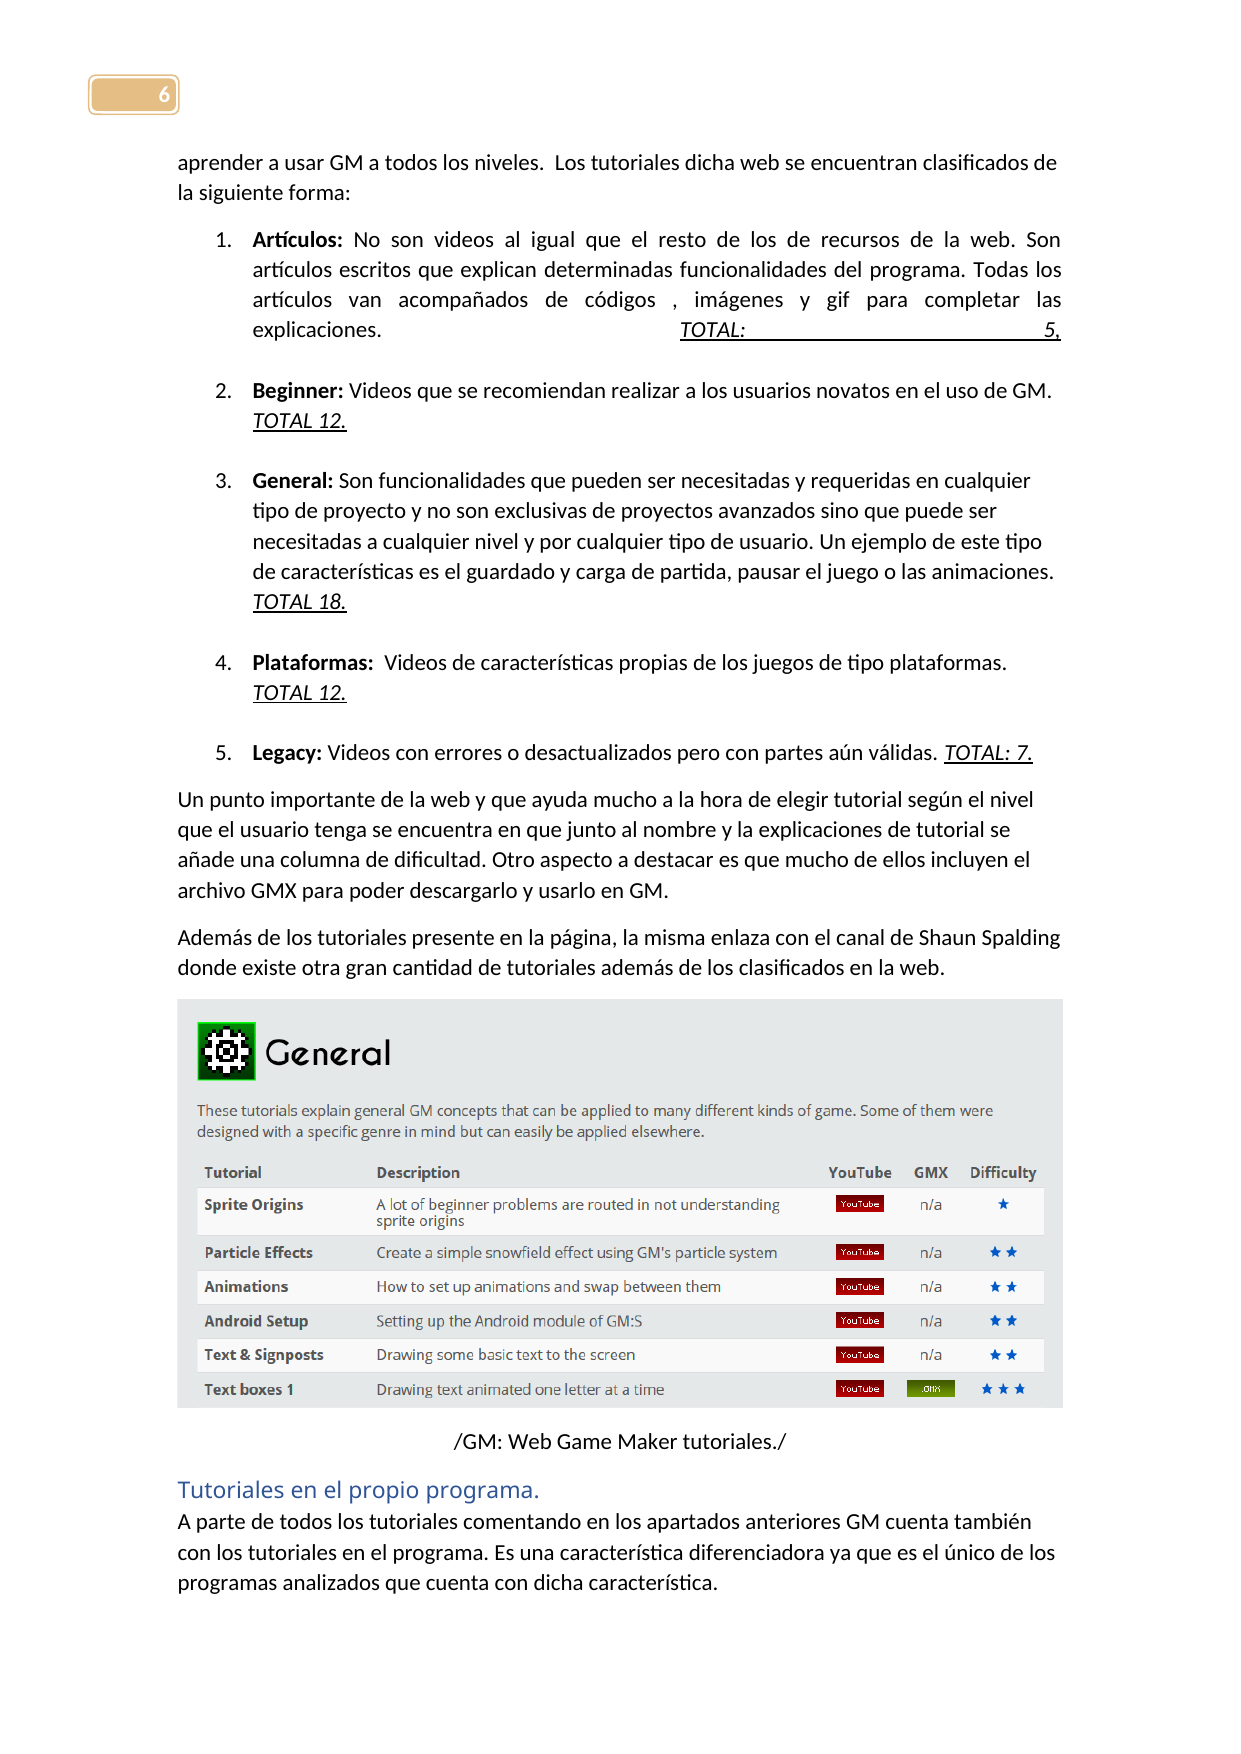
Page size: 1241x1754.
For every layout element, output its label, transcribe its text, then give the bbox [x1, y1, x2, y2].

text A parte de todos los tutoriales comentando en los apartados anteriores GM cuenta también con los tutoriales en el programa. Es una característica diferenciadora ya que es el único de los programas analizados que cuenta con dicha característica. [177, 1507, 1063, 1596]
list Plataformas: Videos de características propias de los juegos de tipo plataformas. TOTAL 12. [215, 648, 1063, 736]
list Legacy: Videos con errores o desactualizados pero con partes aún válidas. TOTAL: 7. [215, 738, 1063, 766]
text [177, 148, 1063, 206]
text Un punto importante de la web y que ayuda mucho a la hora de elegir tutorial según el nivel que el usuario tenga se encuentra en que junto al nombre y la explicaciones de tutorial se añade una columna de dificultad. Otro aspecto a destacar es que mucho de ellos incluyen el archivo GMX para poder descargarlo y usarlo en GM. [177, 785, 1063, 904]
list Beginner: Videos que se recomiendan realizar a los usuarios novatos en el uso de GM. TOTAL 12. [215, 376, 1063, 464]
picture [177, 999, 1063, 1408]
subtitle Tutoriales en el propio programa. [177, 1474, 1063, 1505]
text Además de los tutoriales presente en la página, la misma enlaza con el canal de Shaun Spalding donde existe otra gran cantidad de tutoriales además de los clasificados en la web. [177, 923, 1063, 981]
list Artículos: No son videos al igual que el resto de los de recursos de la web. Son artículos escritos que explican determinadas funcionalidades del programa. Todas los artículos van acompañados de códigos , imágenes y gif para completar las explicaciones. TOTAL: 5, [215, 225, 1063, 373]
text /GM: Web Game Maker tutoriales./ [177, 1427, 1063, 1455]
list General: Son funcionalidades que pueden ser necesitadas y requeridas en cualquier tipo de proyecto y no son exclusivas de proyectos avanzados sino que puede ser necesitadas a cualquier nivel y por cualquier tipo de usuario. Un ejemplo de este tipo de características es el guardado y carga de partida, pausar el juego o las animaciones. TOTAL 18. [215, 466, 1063, 645]
